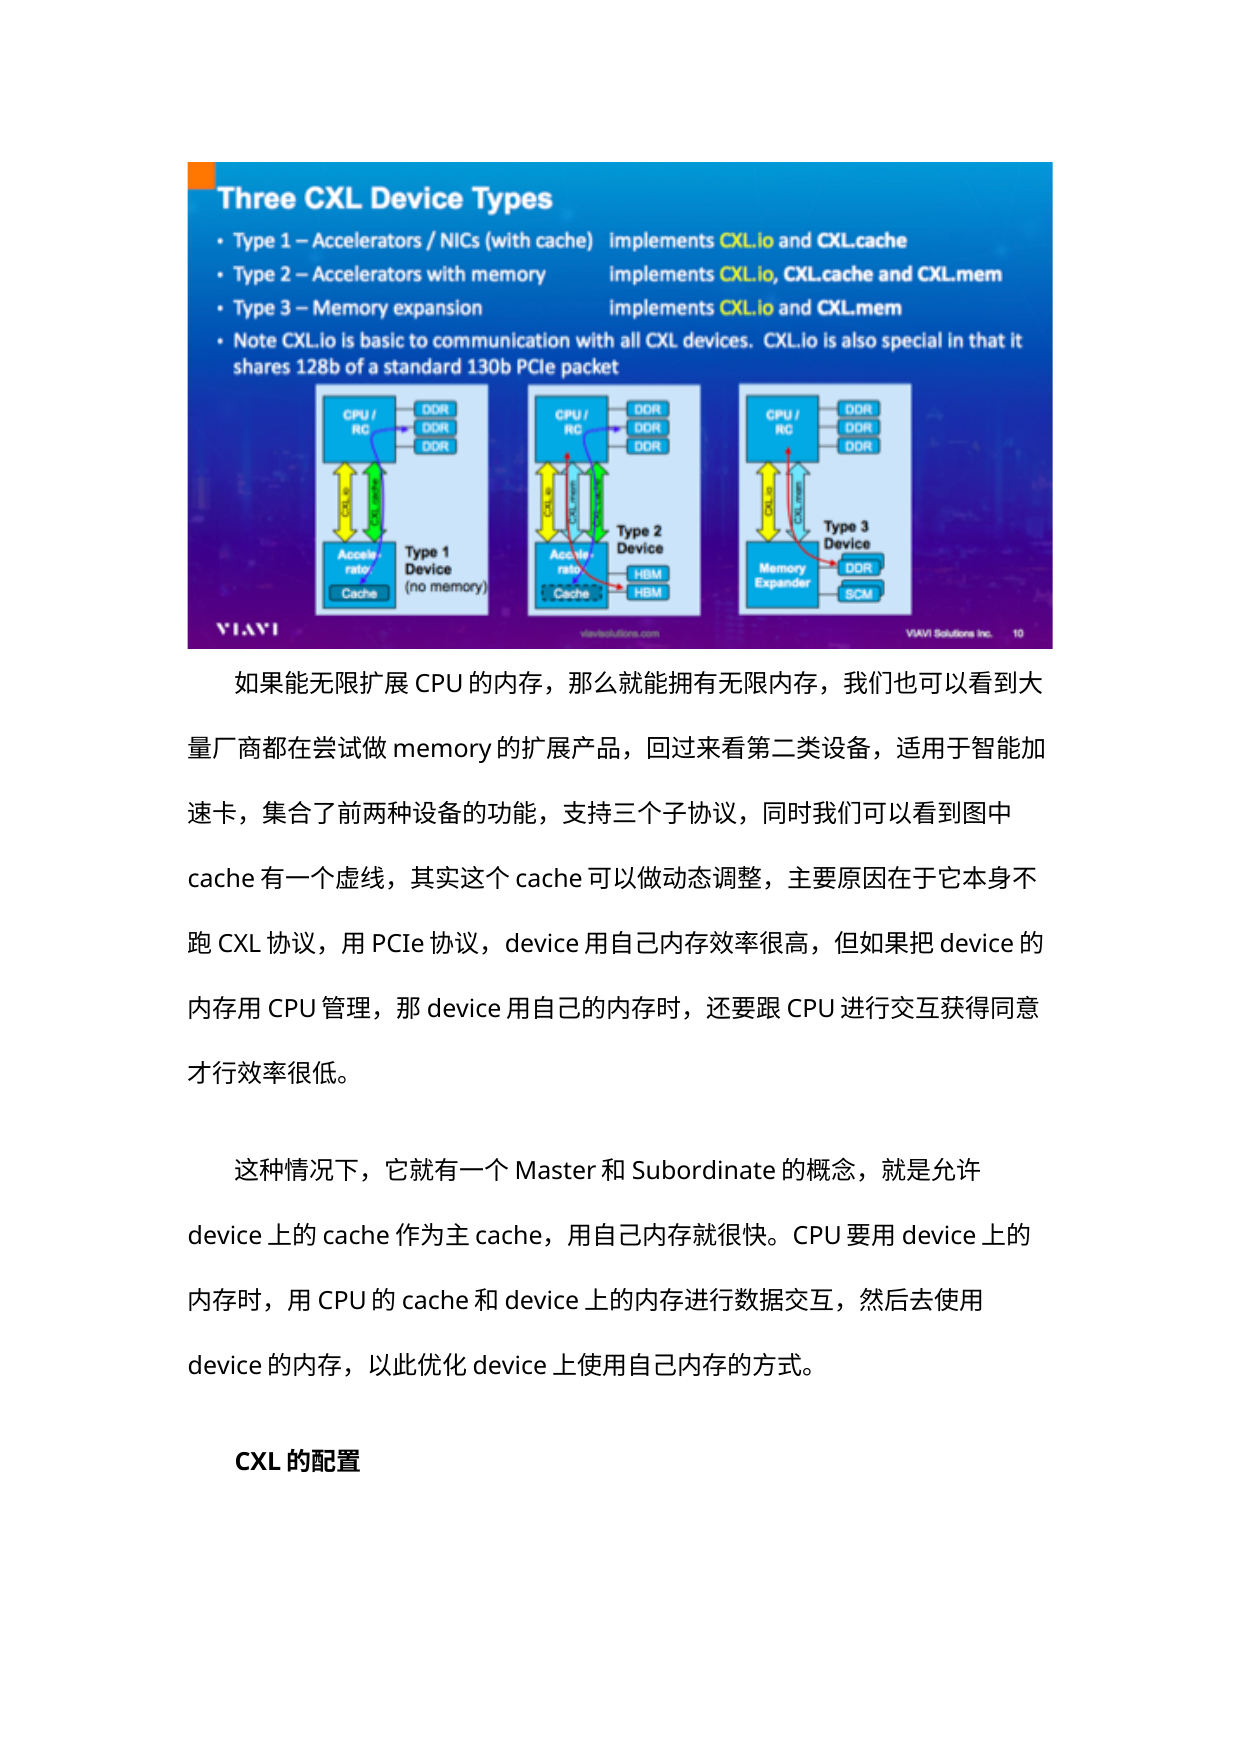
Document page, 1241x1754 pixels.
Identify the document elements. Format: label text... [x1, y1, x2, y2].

picture [187, 186, 1053, 649]
picture [187, 162, 297, 211]
text 如果能无限扩展CPU的内存，那么就能拥有无限内存，我们也可以看到大量厂商都在尝试做memory的扩展产品，回过来看第二类设备，适用于智能加速卡，集合了前两种设备的功能，支持三个子协议，同时我们可以看到图中cache有一个虚线，其实这个cache可以做动态调整，主要原因在于它本身不跑CXL协议，用PCIe协议，device用自己内存效率很高，但如果把device的内存用CPU管理，那device用自己的内存时，还要跟CPU进行交互获得同意才行效率很低。 [187, 649, 1053, 1104]
text CXL的配置 [187, 1427, 1053, 1492]
text 这种情况下，它就有一个Master和Subordinate的概念，就是允许device上的cache作为主cache，用自己内存就很快。CPU要用device上的内存时，用CPU的cache和device上的内存进行数据交互，然后去使用device的内存，以此优化device上使用自己内存的方式。 [187, 1136, 1053, 1396]
